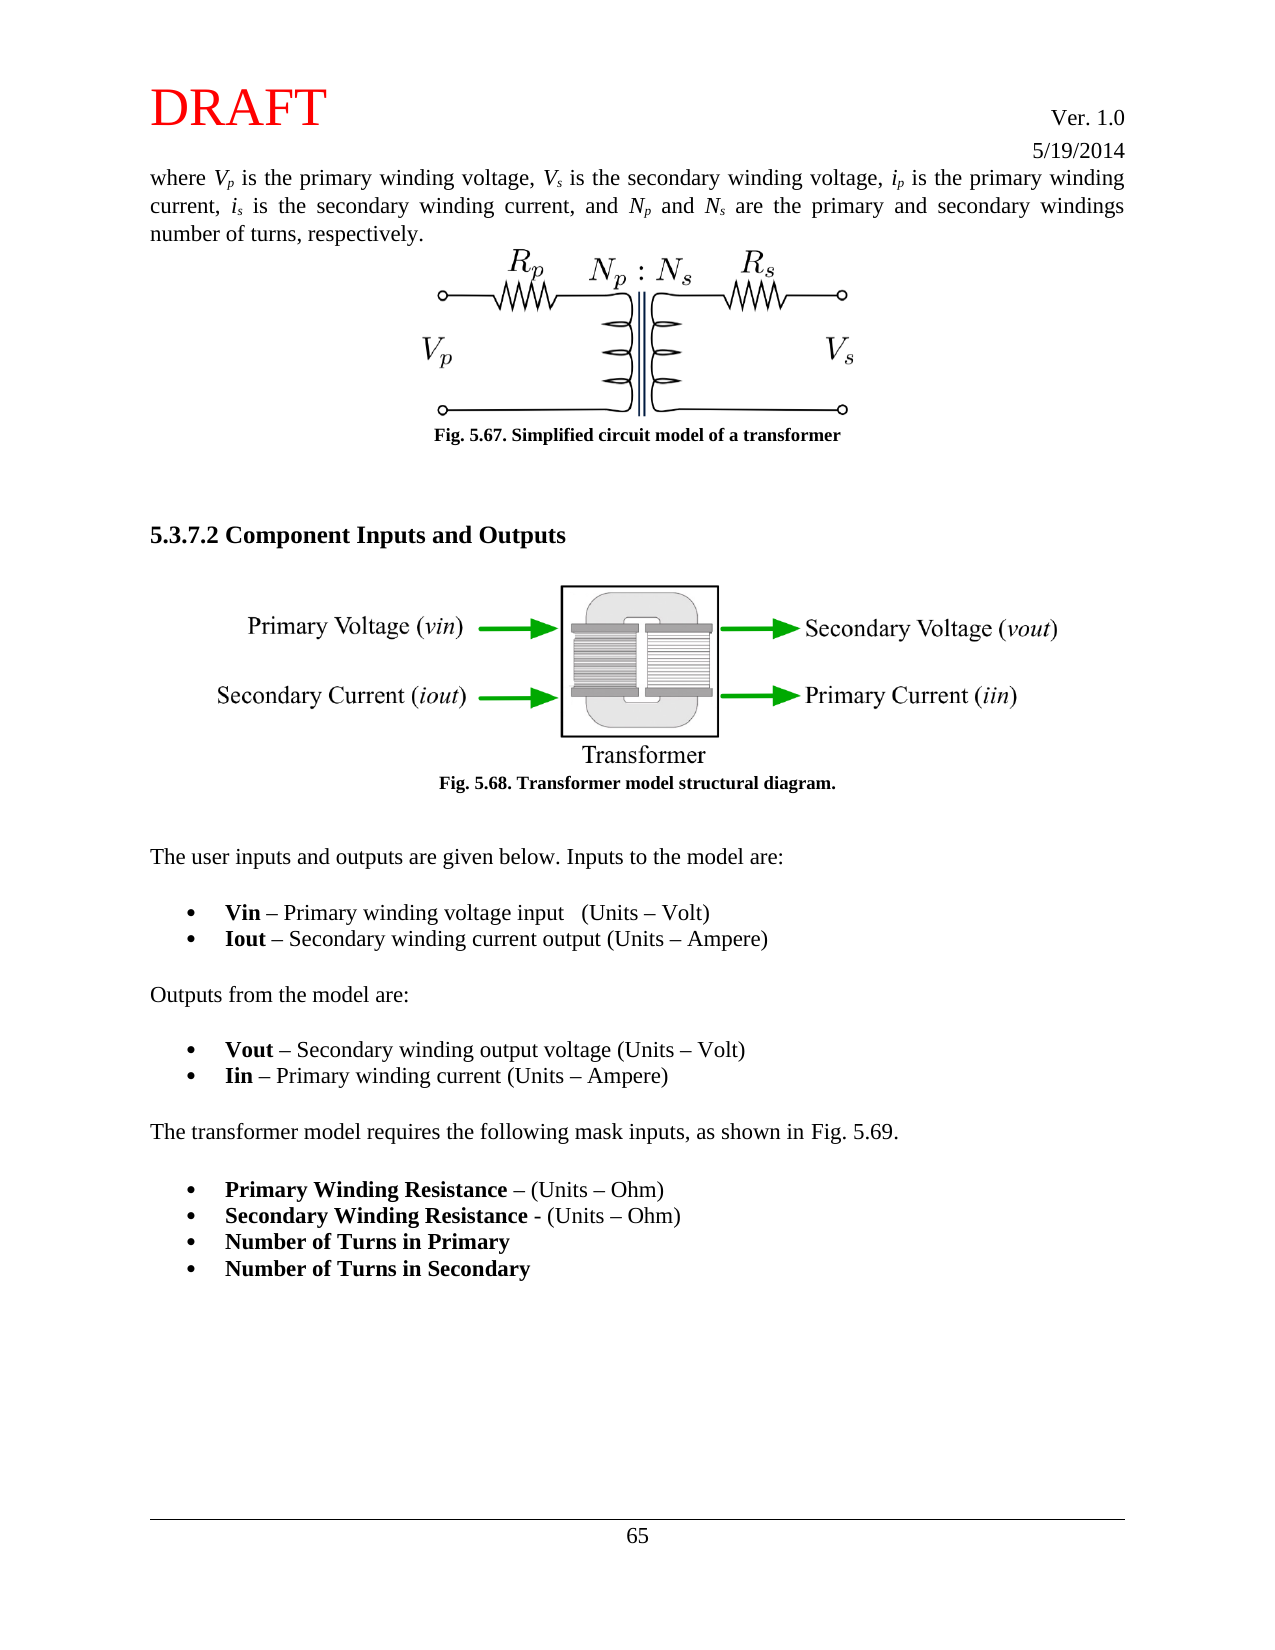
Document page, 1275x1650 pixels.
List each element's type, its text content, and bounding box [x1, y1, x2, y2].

subtitle Component Inputs and Outputs [150, 520, 1125, 549]
list Iout – Secondary winding current output (Units – Ampere) [187, 925, 1125, 952]
text Outputs from the model are: [150, 981, 1125, 1007]
list Iin – Primary winding current (Units – Ampere) [187, 1063, 1125, 1089]
picture [421, 248, 854, 425]
list Vout – Secondary winding output voltage (Units – Volt) [187, 1036, 1125, 1063]
list Number of Turns in Primary [187, 1228, 1125, 1255]
picture [217, 579, 1058, 772]
list Vin – Primary winding voltage input (Units – Volt) [187, 899, 1125, 925]
list Secondary Winding Resistance - (Units – Ohm) [187, 1202, 1125, 1228]
text The user inputs and outputs are given below. Inputs to the model are: [150, 843, 1125, 870]
text where Vp is the primary winding voltage, Vs is the secondary winding voltage, ip is the primary winding current, is is the secondary winding current, and Np and Ns are the primary and secondary windings number of turns, respectively. [150, 164, 1125, 247]
list Primary Winding Resistance – (Units – Ohm) [187, 1176, 1125, 1202]
list Number of Turns in Secondary [187, 1255, 1125, 1281]
